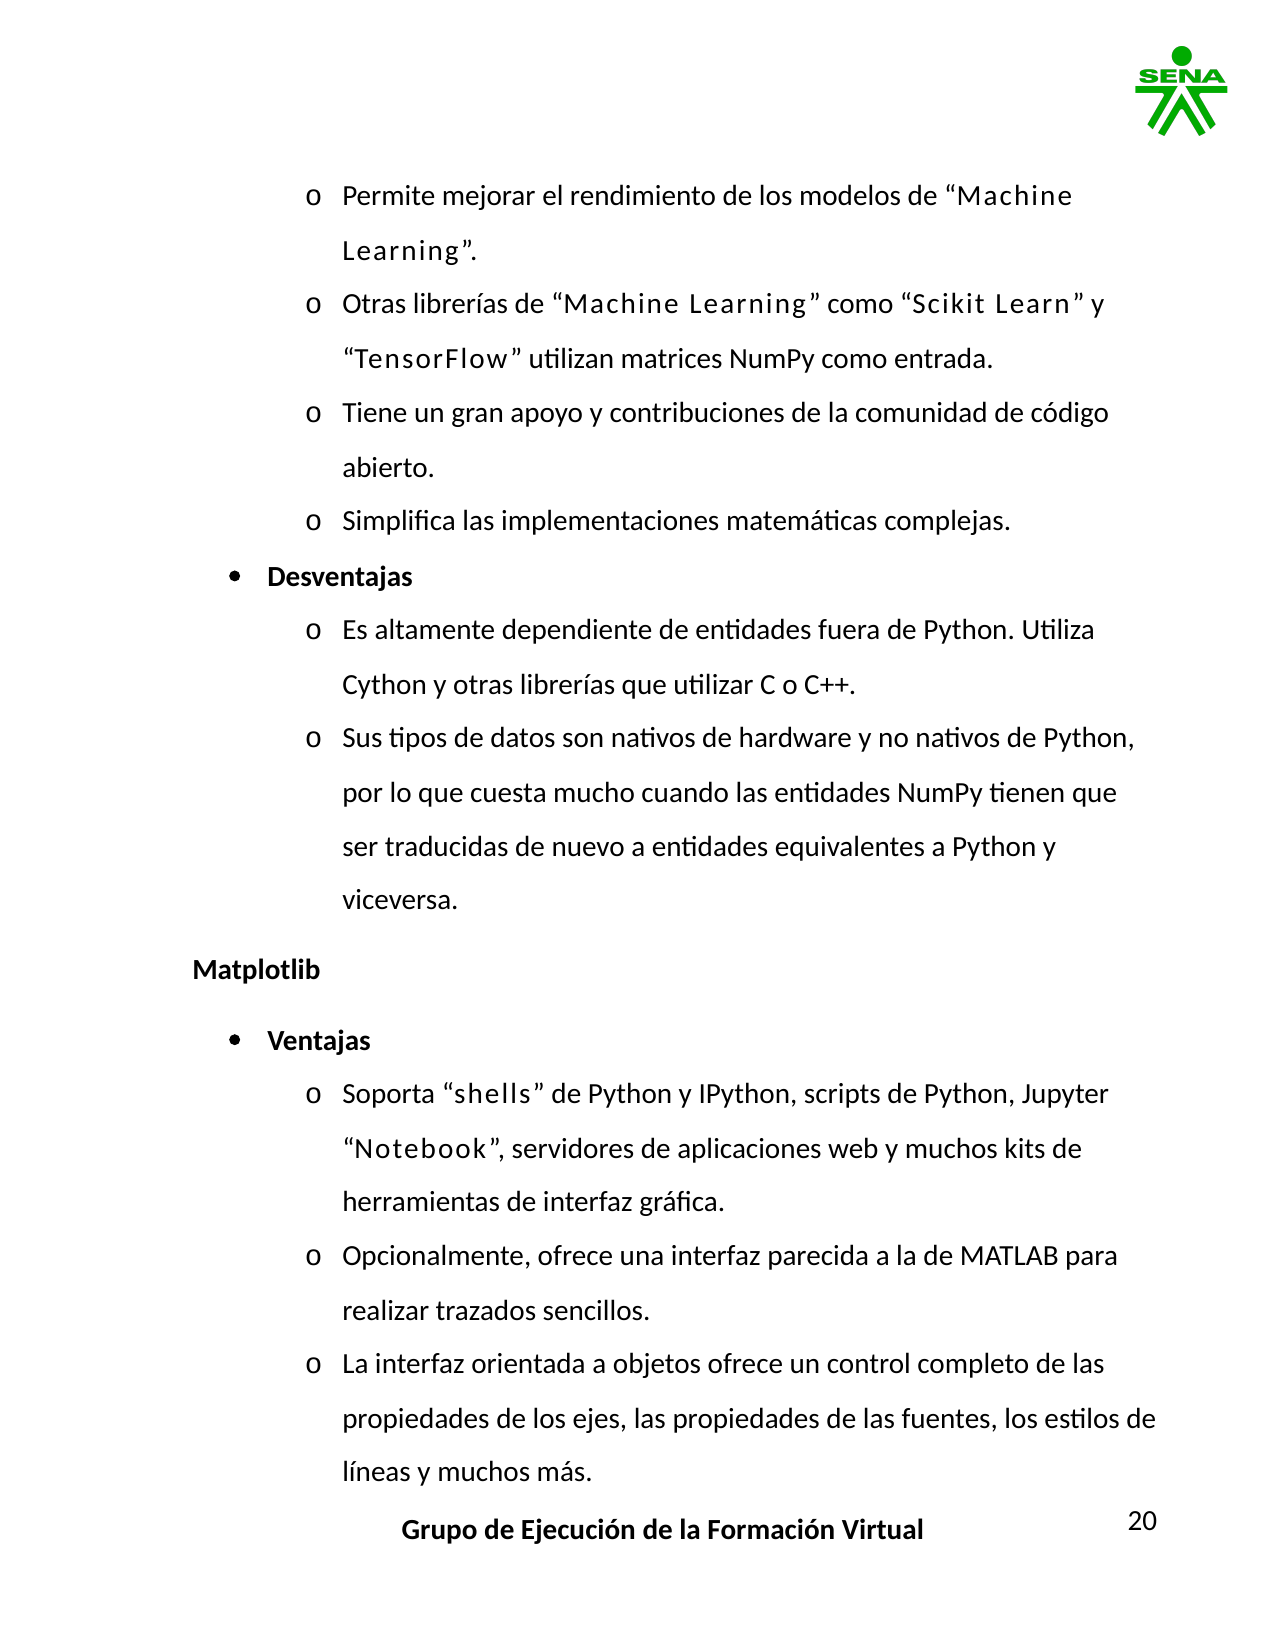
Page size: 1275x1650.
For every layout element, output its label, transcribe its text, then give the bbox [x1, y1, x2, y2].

list La interfaz orientada a objetos ofrece un control completo de las propiedades de los ejes, las propiedades de las fuentes, los estilos de líneas y muchos más. [304, 1345, 1157, 1489]
picture [1135, 46, 1228, 136]
list Tiene un gran apoyo y contribuciones de la comunidad de código abierto. [304, 394, 1157, 484]
list Soporta “shells” de Python y IPython, scripts de Python, Jupyter “Notebook”, servidores de aplicaciones web y muchos kits de herramientas de interfaz gráfica. [304, 1075, 1157, 1219]
list Otras librerías de “Machine Learning” como “Scikit Learn” y “TensorFlow” utilizan matrices NumPy como entrada. [304, 286, 1157, 376]
list Desventajas [229, 558, 1157, 593]
list Opcionalmente, ofrece una interfaz parecida a la de MATLAB para realizar trazados sencillos. [304, 1237, 1157, 1327]
text Matplotlib [118, 951, 1157, 987]
list Permite mejorar el rendimiento de los modelos de “Machine Learning”. [304, 177, 1157, 268]
list Es altamente dependiente de entidades fuera de Python. Utiliza Cython y otras librerías que utilizar C o C++. [304, 611, 1157, 702]
list Simplifica las implementaciones matemáticas complejas. [304, 502, 1157, 539]
list Ventajas [229, 1022, 1157, 1057]
list Sus tipos de datos son nativos de hardware y no nativos de Python, por lo que cuesta mucho cuando las entidades NumPy tienen que ser traducidas de nuevo a entidades equivalentes a Python y viceversa. [304, 719, 1157, 917]
